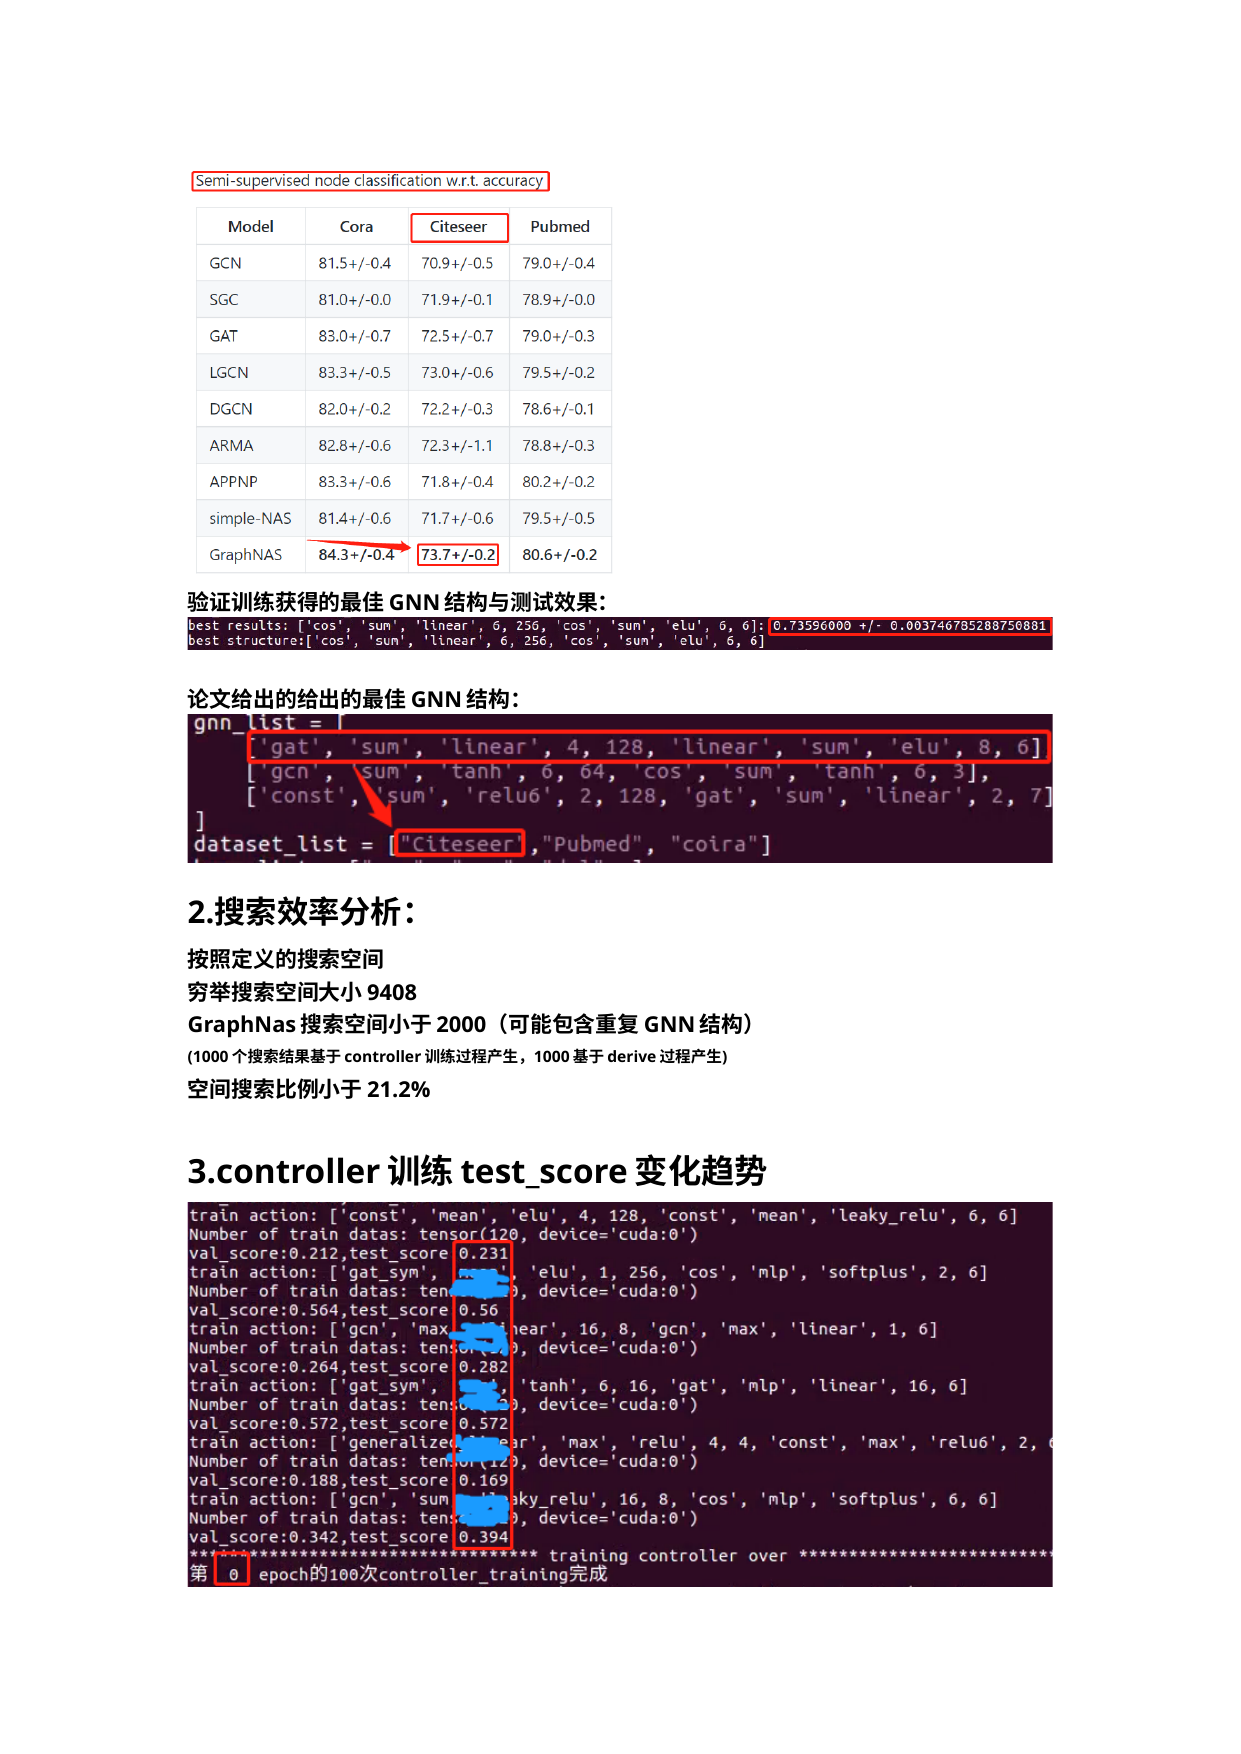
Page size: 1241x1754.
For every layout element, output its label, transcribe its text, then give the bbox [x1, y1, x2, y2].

text 2.搜索效率分析： [187, 877, 1053, 942]
text 论文给出的给出的最佳GNN结构： [187, 682, 1053, 714]
picture [187, 617, 1053, 650]
picture [187, 162, 613, 576]
text GraphNas搜索空间小于2000（可能包含重复GNN结构） [187, 1007, 1053, 1039]
text 验证训练获得的最佳GNN结构与测试效果： [187, 584, 1053, 617]
text (1000个搜索结果基于controller训练过程产生，1000基于derive过程产生) [187, 1039, 1053, 1072]
text 空间搜索比例小于21.2% [187, 1072, 1053, 1104]
text 按照定义的搜索空间 [187, 942, 1053, 974]
text 3.controller训练test_score变化趋势 [187, 1137, 1053, 1202]
picture [187, 1202, 1053, 1587]
text 穷举搜索空间大小9408 [187, 974, 1053, 1007]
picture [187, 714, 1053, 863]
